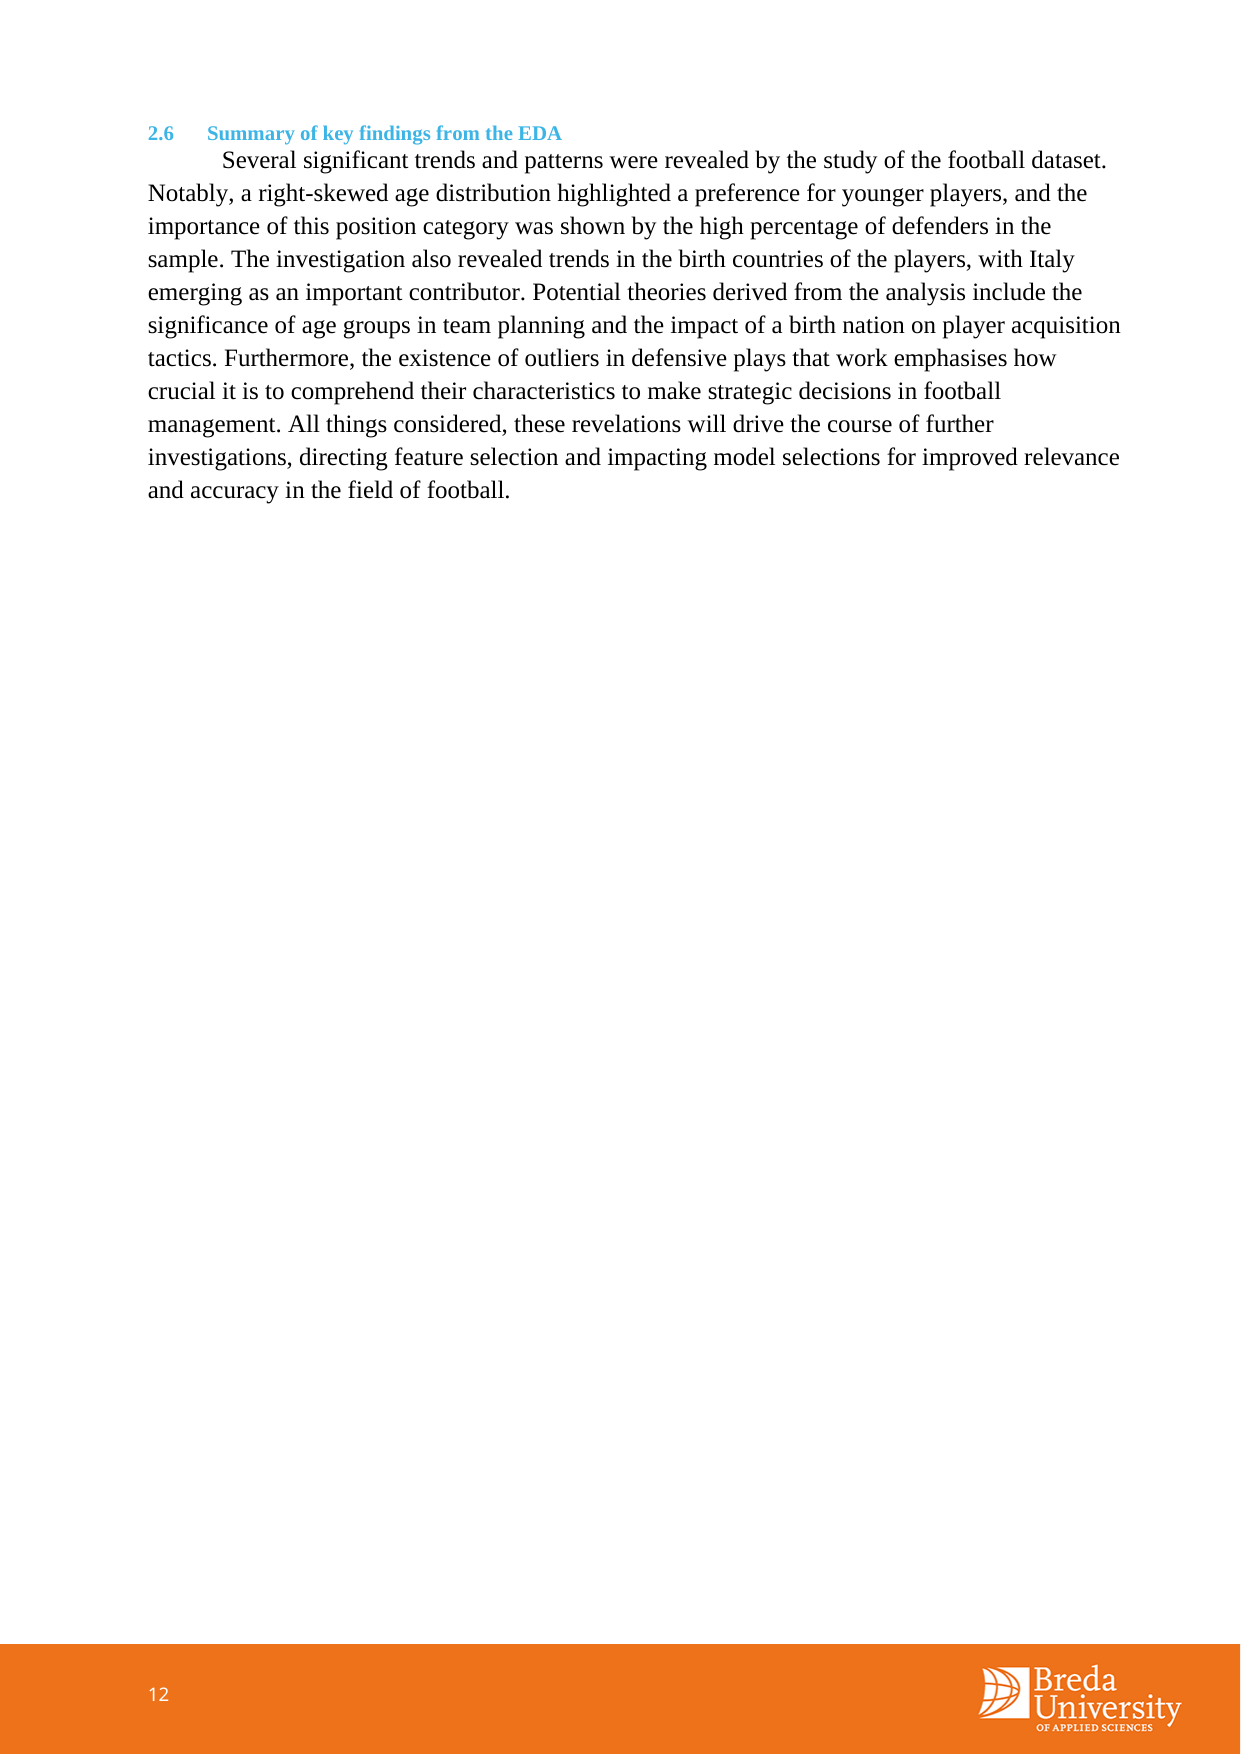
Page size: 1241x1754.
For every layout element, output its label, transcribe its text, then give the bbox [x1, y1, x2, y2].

text Several significant trends and patterns were revealed by the study of the football dataset. Notably, a right-skewed age distribution highlighted a preference for younger players, and the importance of this position category was shown by the high percentage of defenders in the sample. The investigation also revealed trends in the birth countries of the players, with Italy emerging as an important contributor. Potential theories derived from the analysis include the significance of age groups in team planning and the impact of a birth nation on player acquisition tactics. Furthermore, the existence of outliers in defensive plays that work emphasises how crucial it is to comprehend their characteristics to make strategic decisions in football management. All things considered, these revelations will drive the course of further investigations, directing feature selection and impacting model selections for improved relevance and accuracy in the field of football. [148, 145, 1122, 504]
subtitle Summary of key findings from the EDA [148, 118, 1122, 145]
picture [0, 1644, 1241, 1754]
